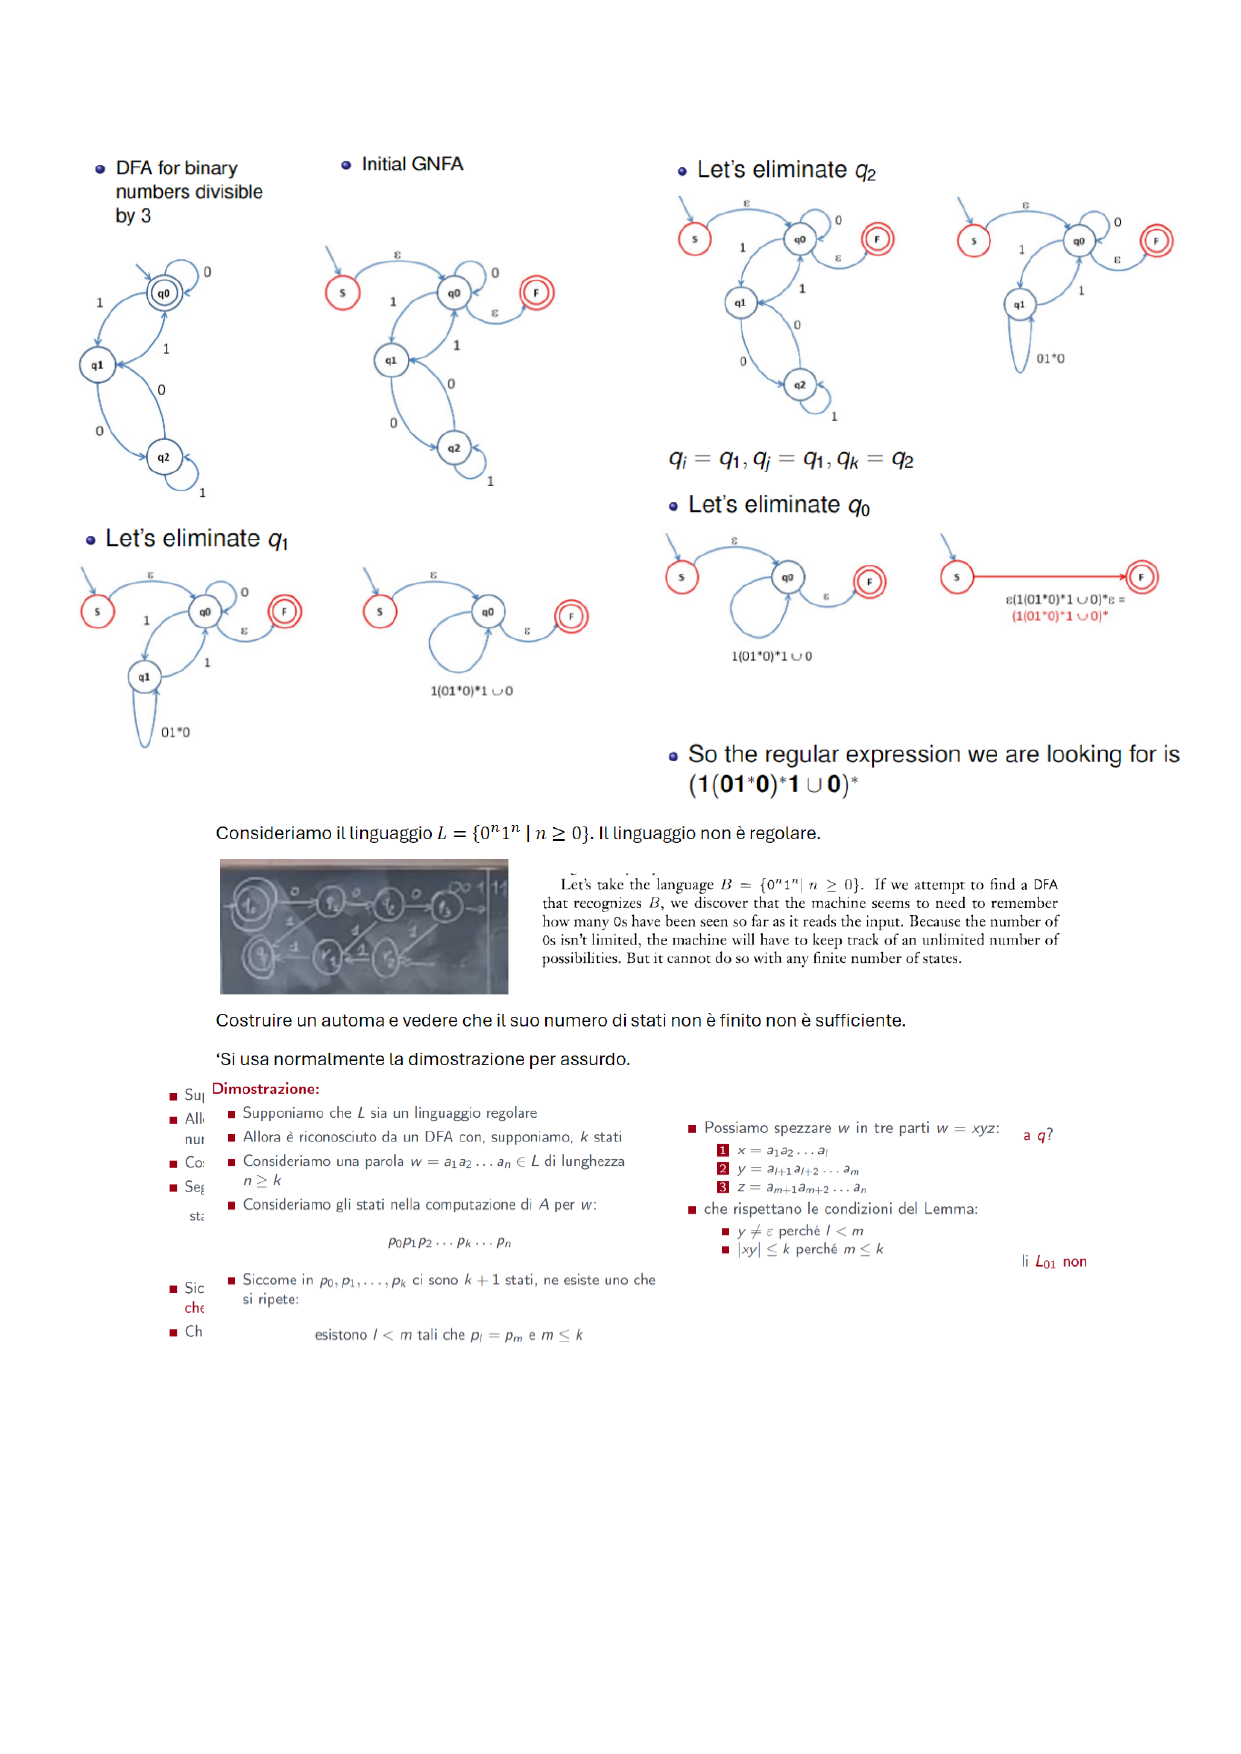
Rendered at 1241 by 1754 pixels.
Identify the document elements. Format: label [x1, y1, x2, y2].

picture [658, 147, 1188, 809]
picture [73, 518, 637, 771]
picture [146, 812, 1109, 1361]
picture [55, 147, 633, 510]
